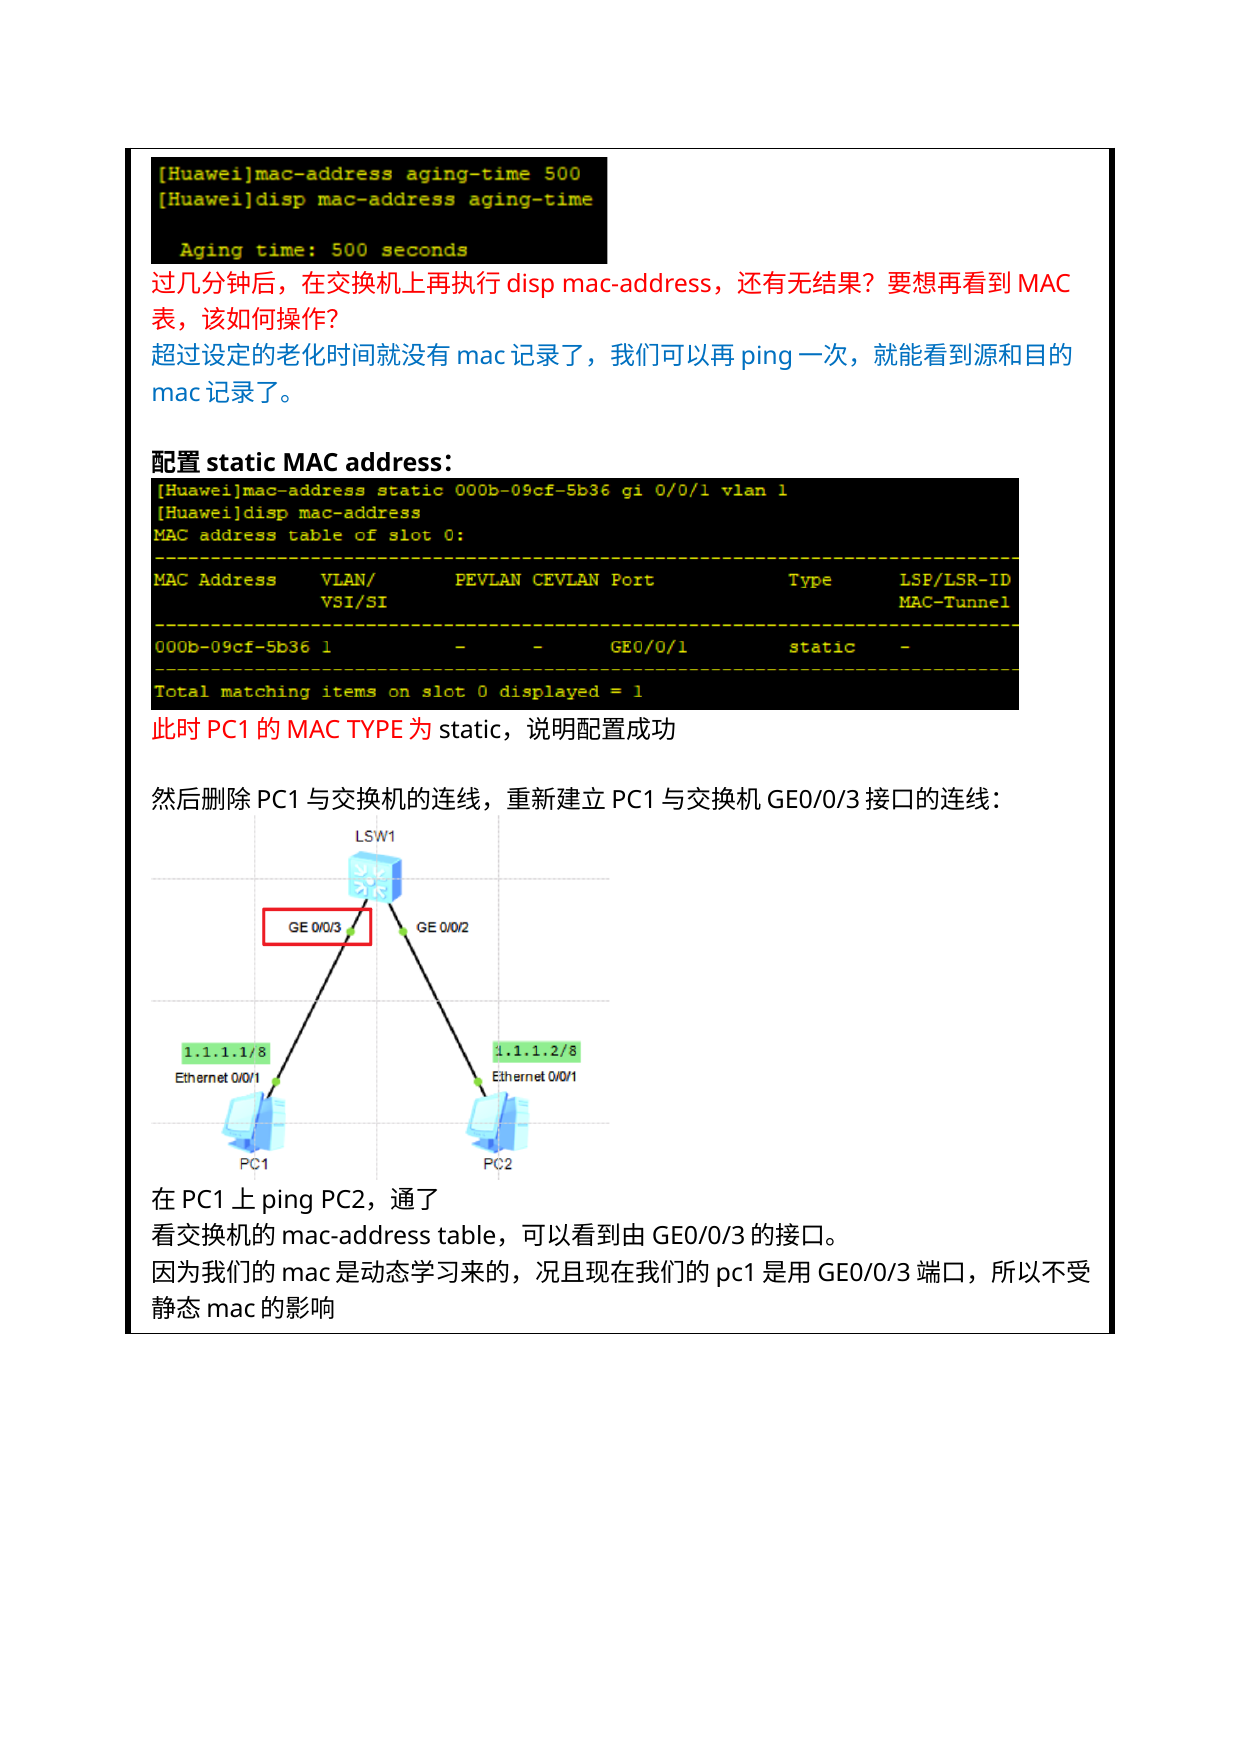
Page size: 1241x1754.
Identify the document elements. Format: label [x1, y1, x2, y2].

picture [151, 478, 1019, 710]
picture [151, 157, 608, 264]
picture [151, 815, 610, 1180]
table_cell [131, 149, 1109, 1333]
